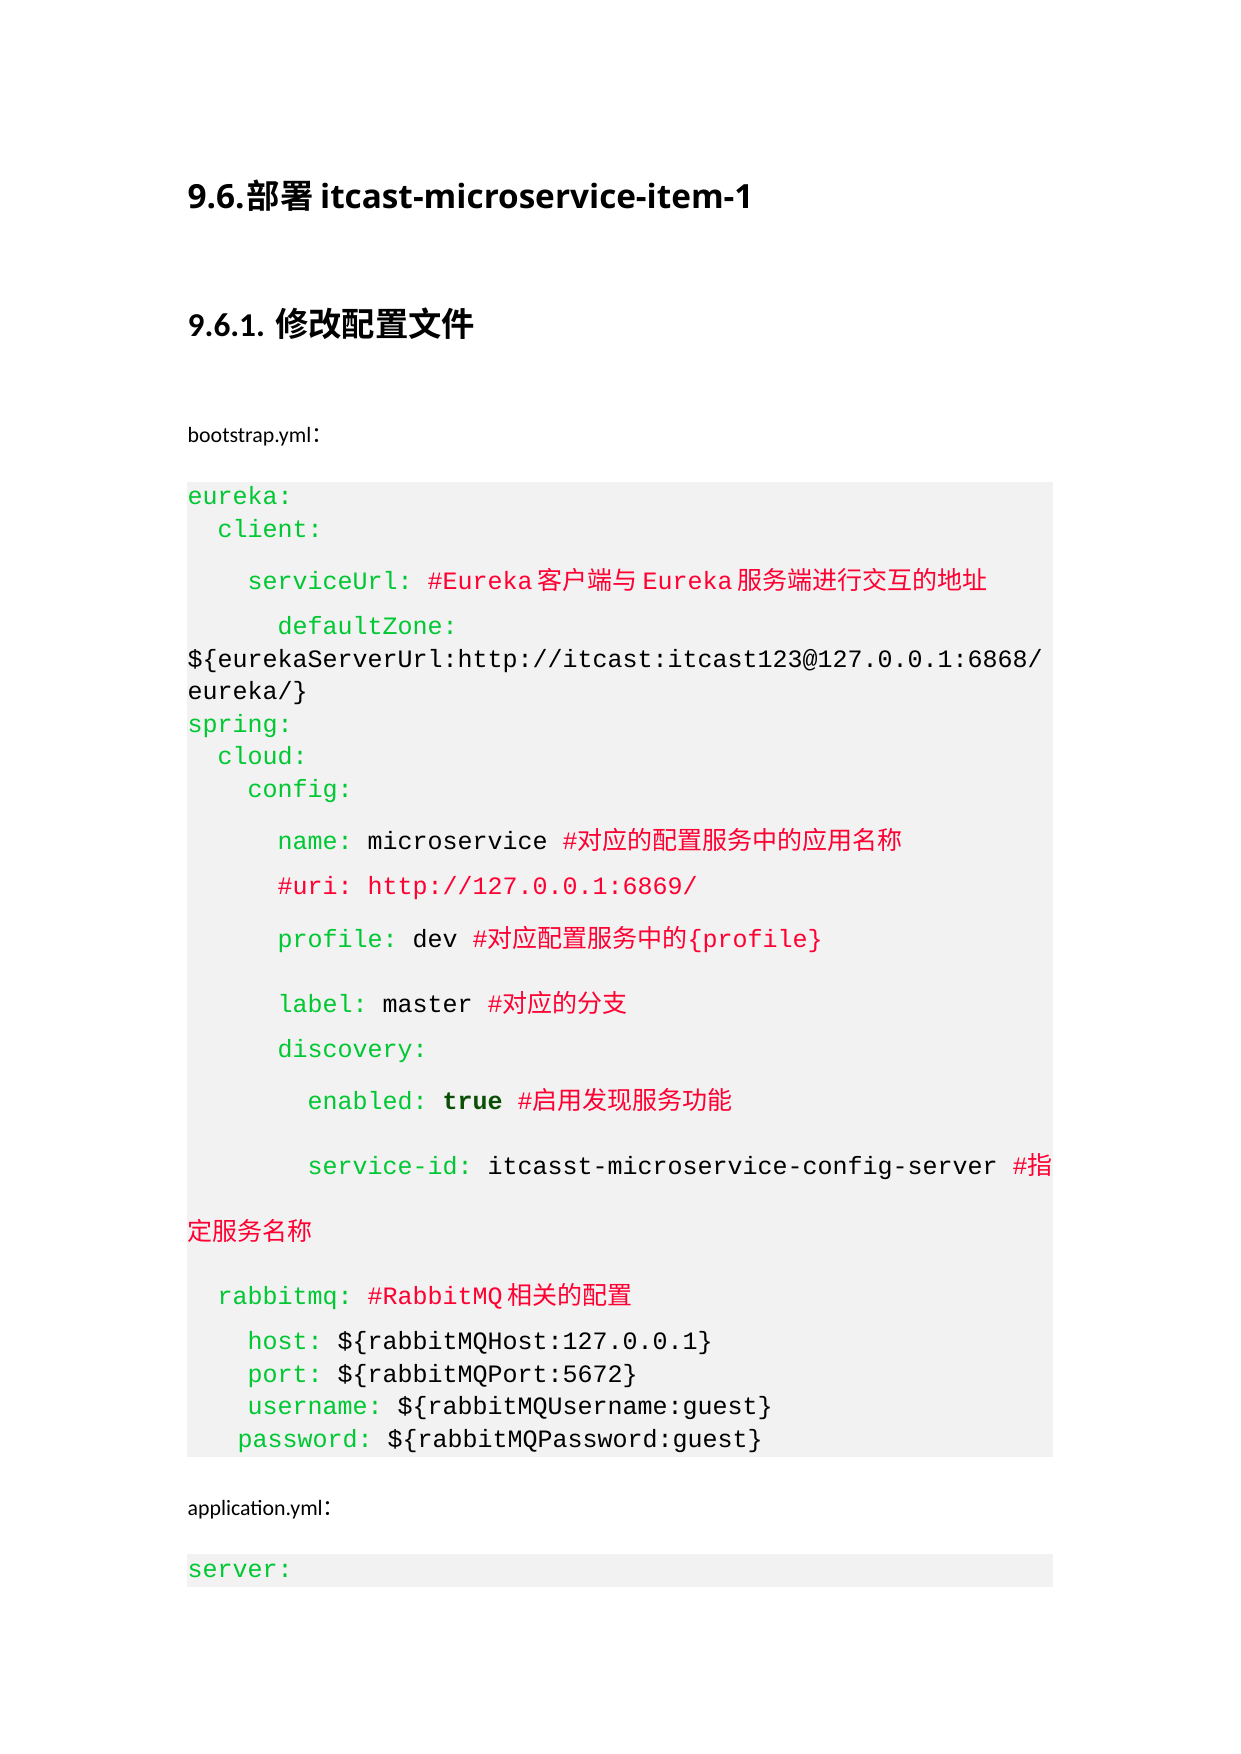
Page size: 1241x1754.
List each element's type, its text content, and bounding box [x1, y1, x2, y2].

text port: ${rabbitMQPort:5672} [187, 1359, 1053, 1392]
text label: master #对应的分支 [187, 969, 1053, 1034]
text #uri: http://127.0.0.1:6869/ [187, 872, 1053, 904]
text discovery: [187, 1034, 1053, 1067]
text enabled: true #启用发现服务功能 [187, 1067, 1053, 1132]
text name: microservice #对应的配置服务中的应用名称 [187, 807, 1053, 872]
text profile: dev #对应配置服务中的{profile} [187, 904, 1053, 969]
text service-id: itcasst-microservice-config-server #指定服务名称 [187, 1132, 1053, 1262]
text config: [187, 774, 1053, 807]
text serviceUrl: #Eureka客户端与Eureka服务端进行交互的地址 [187, 547, 1053, 612]
text server: [187, 1554, 1053, 1587]
subtitle 部署itcast-microservice-item-1 [187, 162, 1053, 227]
text spring: [187, 709, 1053, 742]
text username: ${rabbitMQUsername:guest} [187, 1392, 1053, 1424]
text rabbitmq: #RabbitMQ相关的配置 [187, 1262, 1053, 1327]
text host: ${rabbitMQHost:127.0.0.1} [187, 1327, 1053, 1359]
text bootstrap.yml： [187, 417, 1053, 449]
text defaultZone: ${eurekaServerUrl:http://itcast:itcast123@127.0.0.1:6868/eureka/} [187, 612, 1053, 709]
subtitle 修改配置文件 [187, 289, 1053, 354]
text password: ${rabbitMQPassword:guest} [187, 1424, 1053, 1457]
text cloud: [187, 742, 1053, 774]
text eureka: [187, 482, 1053, 514]
text application.yml： [187, 1489, 1053, 1522]
text client: [187, 514, 1053, 547]
